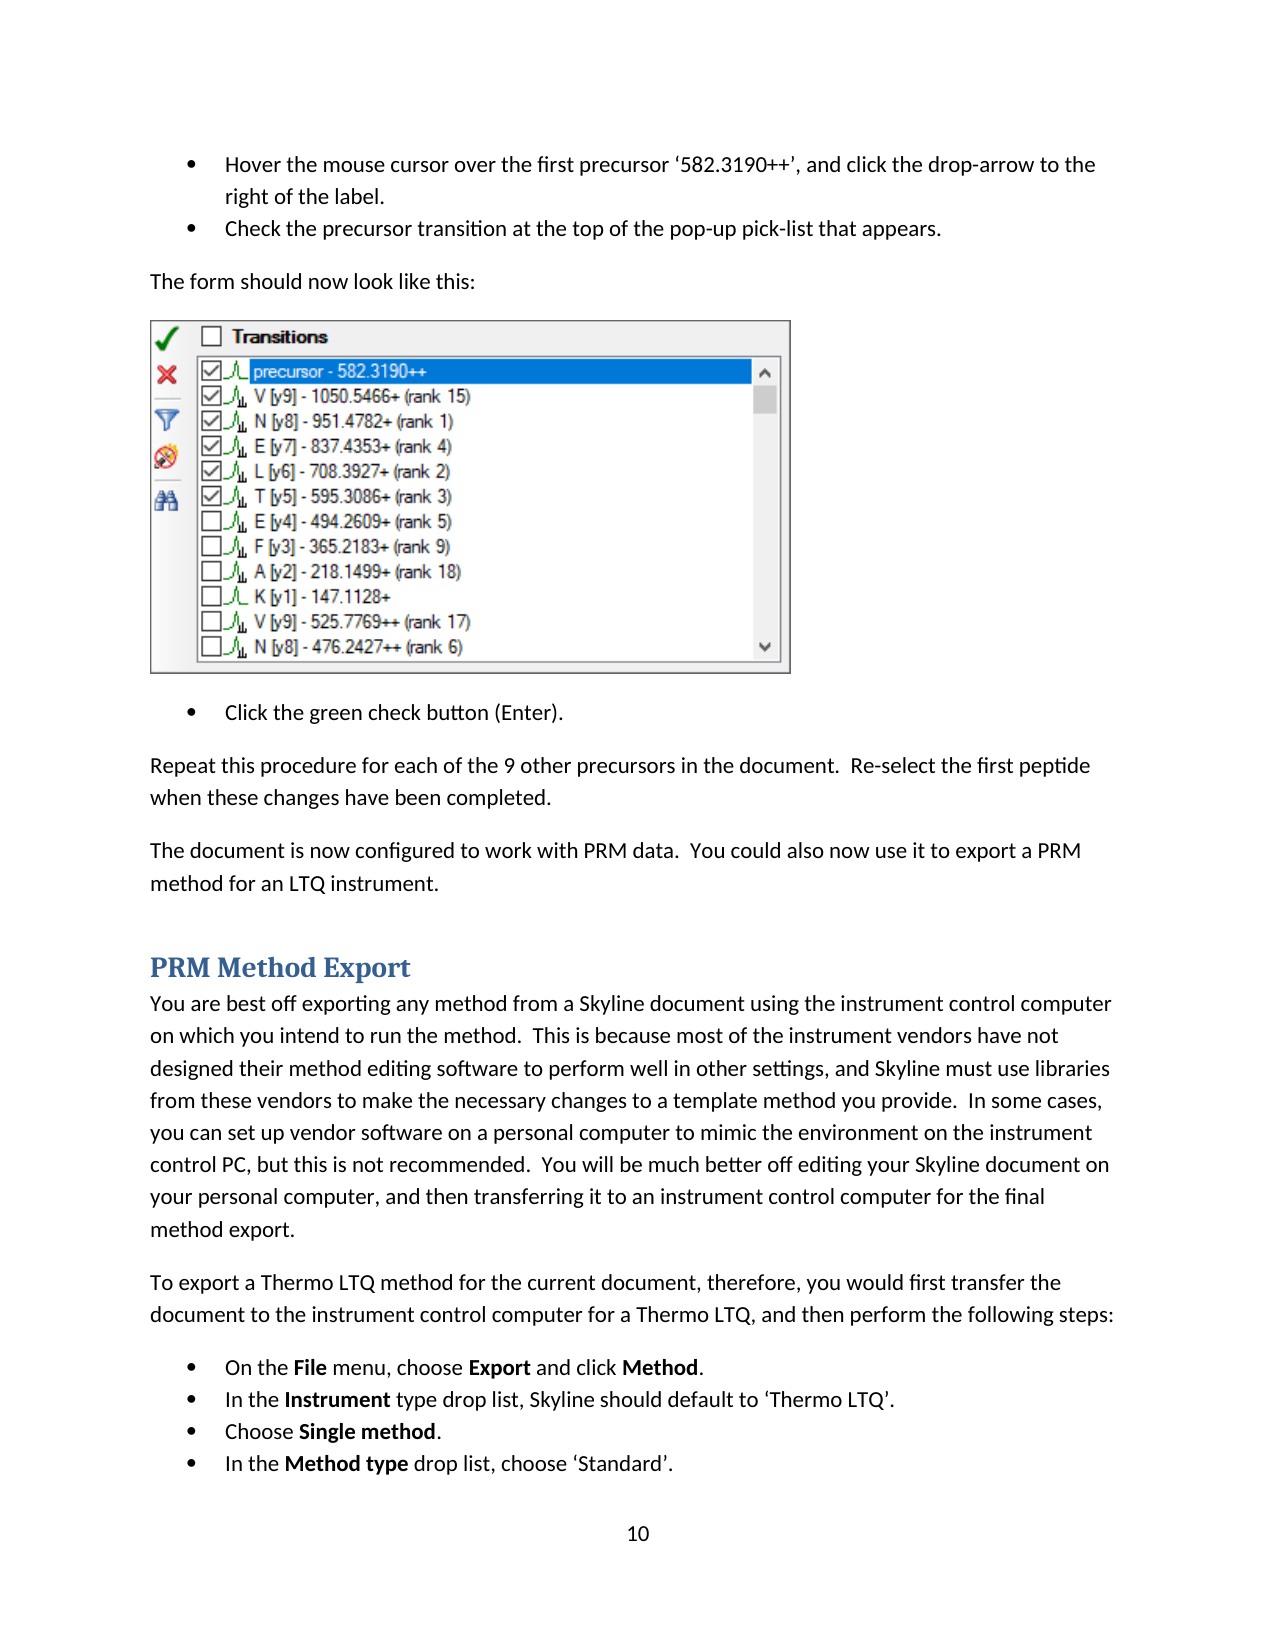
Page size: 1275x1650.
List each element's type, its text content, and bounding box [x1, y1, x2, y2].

picture [150, 320, 791, 674]
text To export a Thermo LTQ method for the current document, therefore, you would first transfer the document to the instrument control computer for a Thermo LTQ, and then perform the following steps: [150, 1268, 1125, 1328]
list On the File menu, choose Export and click Method. [187, 1353, 1125, 1381]
subtitle PRM Method Export [150, 951, 1125, 984]
list Click the green check button (Enter). [187, 698, 1125, 726]
list Hover the mouse cursor over the first precursor ‘582.3190++’, and click the drop-arrow to the right of the label. [187, 150, 1125, 210]
text You are best off exporting any method from a Skyline document using the instrument control computer on which you intend to run the method. This is because most of the instrument vendors have not designed their method editing software to perform well in other settings, and Skyline must use libraries from these vendors to make the necessary changes to a template method you provide. In some cases, you can set up vendor software on a personal computer to mimic the environment on the instrument control PC, but this is not recommended. You will be much better off editing your Skyline document on your personal computer, and then transferring it to an instrument control computer for the final method export. [150, 989, 1125, 1243]
list Choose Single method. [187, 1417, 1125, 1445]
list In the Method type drop list, choose ‘Standard’. [187, 1449, 1125, 1477]
text Repeat this procedure for each of the 9 other precursors in the document. Re-select the first peptide when these changes have been completed. [150, 751, 1125, 811]
list Check the precursor transition at the top of the pop-up pick-list that appears. [187, 214, 1125, 242]
list In the Instrument type drop list, Skyline should default to ‘Thermo LTQ’. [187, 1385, 1125, 1413]
text The form should now look like this: [150, 267, 1125, 295]
text The document is now configured to work with PRM data. You could also now use it to export a PRM method for an LTQ instrument. [150, 836, 1125, 897]
